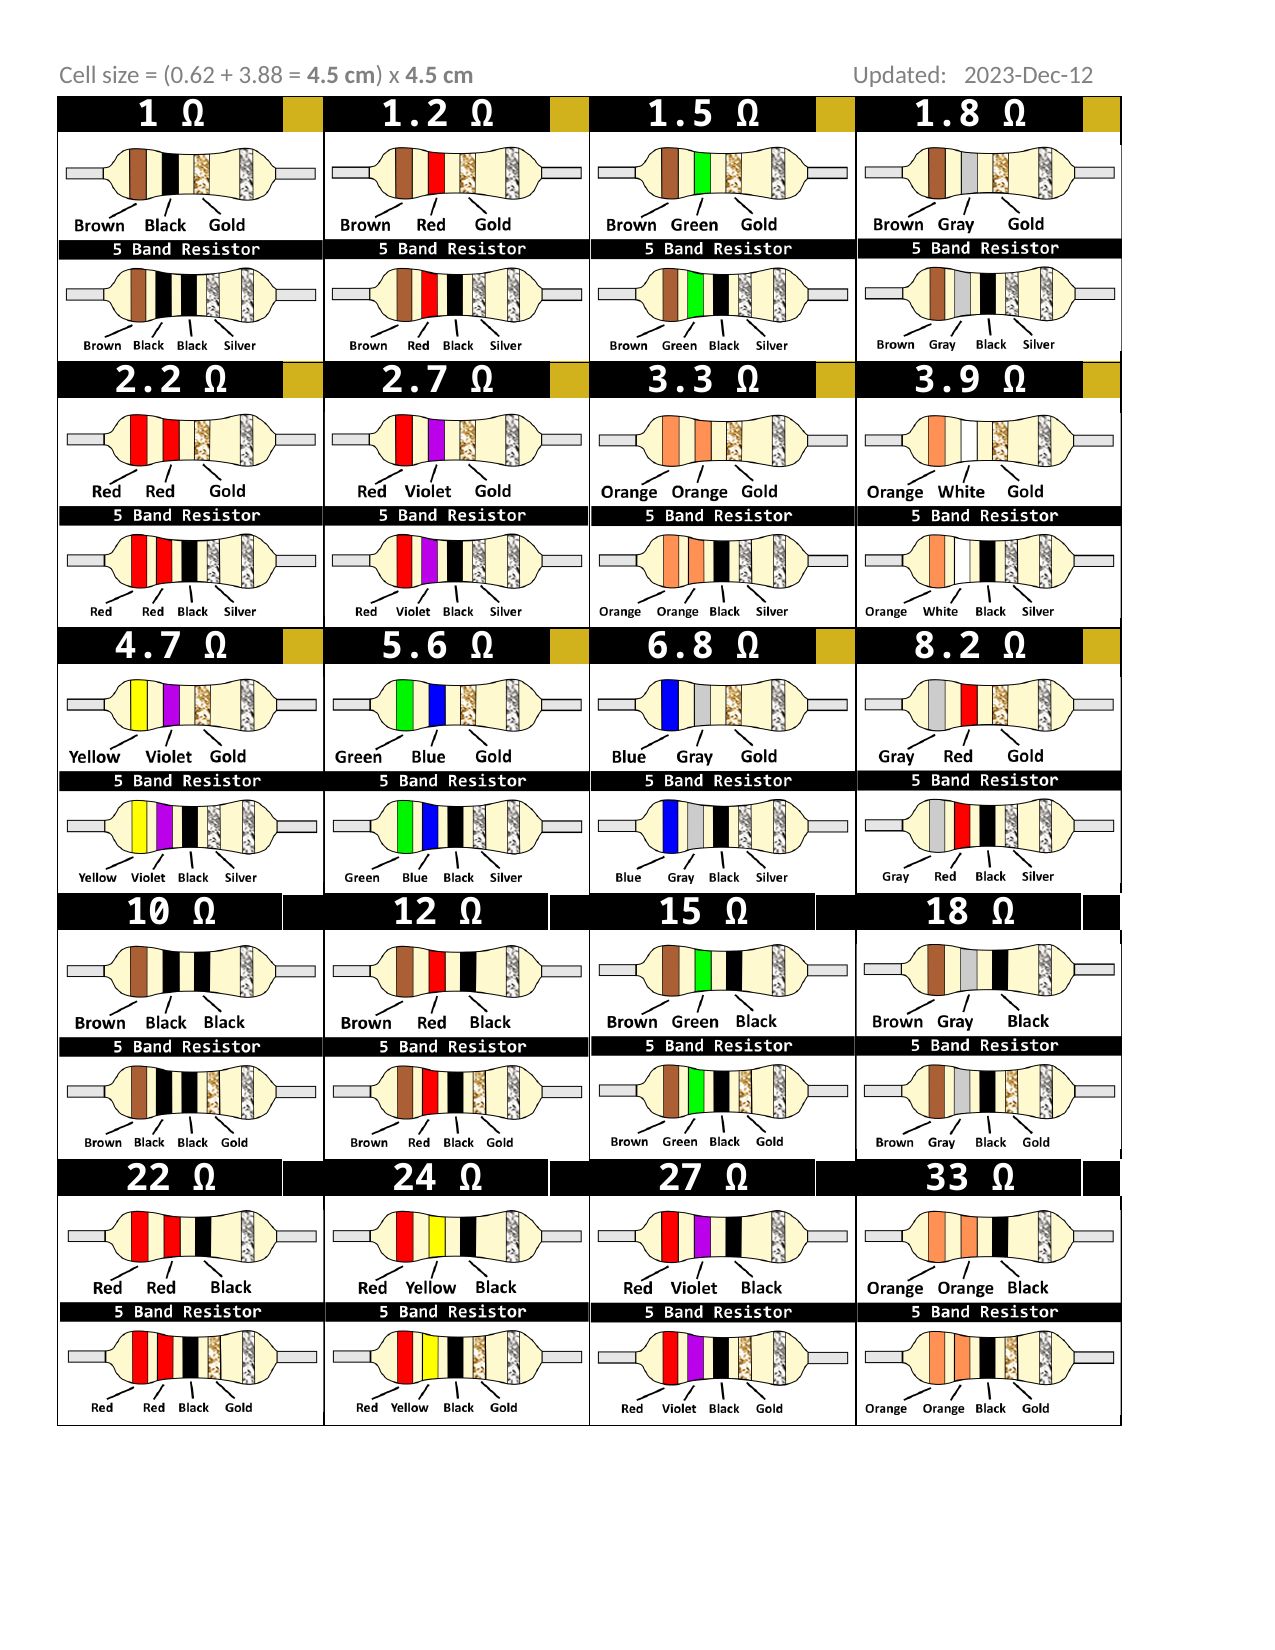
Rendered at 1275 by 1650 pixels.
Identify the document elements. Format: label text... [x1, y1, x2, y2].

table_header [816, 97, 855, 132]
table_cell [857, 664, 1120, 677]
table_cell 10 Ω [58, 895, 282, 930]
table_cell [590, 132, 855, 146]
table_cell 2.7 Ω [325, 363, 548, 398]
table_cell 4.7 Ω [58, 629, 282, 664]
table_cell [550, 629, 589, 664]
table_cell [857, 1196, 1120, 1210]
table_cell 5.6 Ω [325, 629, 548, 664]
table_cell [58, 930, 323, 1159]
table_cell [590, 884, 855, 893]
table_cell [58, 132, 323, 146]
table_cell 15 Ω [590, 895, 815, 930]
table_cell [283, 895, 323, 930]
table_cell [325, 132, 589, 146]
picture [59, 677, 324, 882]
table_cell [590, 1413, 855, 1425]
table_cell [590, 930, 855, 1159]
picture [58, 146, 323, 350]
table_cell [816, 895, 855, 930]
picture [325, 677, 589, 882]
table_cell [816, 363, 855, 398]
table_cell [590, 1196, 855, 1210]
table_cell [325, 1196, 589, 1210]
table_cell [325, 1147, 589, 1159]
picture [591, 944, 855, 1146]
table_cell [1083, 629, 1120, 664]
picture [590, 1210, 855, 1413]
table_cell [58, 664, 323, 893]
table_cell 6.8 Ω [590, 629, 815, 664]
table_cell [58, 398, 323, 627]
table_cell [325, 882, 589, 893]
table_cell [1083, 895, 1120, 930]
picture [591, 413, 855, 618]
table_header [550, 97, 589, 132]
table_header 1 Ω [58, 97, 282, 132]
picture [60, 1210, 324, 1412]
table_cell 18 Ω [857, 895, 1081, 930]
picture [856, 944, 1122, 1149]
picture [590, 146, 855, 350]
table_cell 2.2 Ω [58, 363, 282, 398]
table_cell [590, 398, 855, 627]
table_cell [550, 1161, 589, 1196]
table_cell [325, 350, 589, 361]
table_cell 22 Ω [58, 1161, 282, 1196]
table_cell [283, 629, 323, 664]
table_cell [550, 363, 589, 398]
table_cell [857, 1149, 1120, 1159]
picture [325, 1210, 589, 1412]
table_cell 3.9 Ω [857, 363, 1081, 398]
table_cell [816, 629, 855, 664]
table_cell [550, 895, 589, 930]
table_cell [857, 351, 1120, 361]
table_cell [325, 616, 589, 627]
table_cell 27 Ω [590, 1161, 815, 1196]
table_cell [325, 930, 589, 945]
table_cell [325, 1412, 589, 1425]
table_cell [325, 664, 589, 677]
table_cell [1083, 1161, 1120, 1196]
table_cell [58, 1196, 323, 1425]
table_cell [816, 1161, 855, 1196]
table_cell [857, 883, 1120, 893]
table_cell [283, 1161, 323, 1196]
picture [590, 677, 855, 884]
table_cell 3.3 Ω [590, 363, 815, 398]
table_cell [283, 363, 323, 398]
table_cell 8.2 Ω [857, 629, 1081, 664]
picture [857, 413, 1121, 618]
table_cell [857, 930, 1120, 944]
picture [857, 145, 1122, 351]
table_cell [1083, 363, 1120, 398]
table_cell [857, 398, 1120, 413]
table_cell [590, 664, 855, 677]
picture [59, 412, 323, 616]
picture [857, 677, 1121, 883]
table_header 1.2 Ω [325, 97, 548, 132]
table_header 1.5 Ω [590, 97, 815, 132]
picture [324, 412, 589, 616]
table_cell [590, 350, 855, 361]
picture [857, 1210, 1121, 1415]
table_cell [857, 132, 1120, 145]
table_cell 12 Ω [325, 895, 548, 930]
table_cell [857, 618, 1120, 627]
table_header [1083, 97, 1120, 132]
table_cell 33 Ω [857, 1161, 1081, 1196]
picture [325, 945, 589, 1147]
table_cell 24 Ω [325, 1161, 548, 1196]
picture [325, 146, 589, 350]
table_cell [857, 1415, 1120, 1425]
table_header [283, 97, 323, 132]
picture [59, 945, 323, 1147]
table_header 1.8 Ω [857, 97, 1081, 132]
table_cell [325, 398, 589, 412]
table_cell [58, 350, 323, 361]
